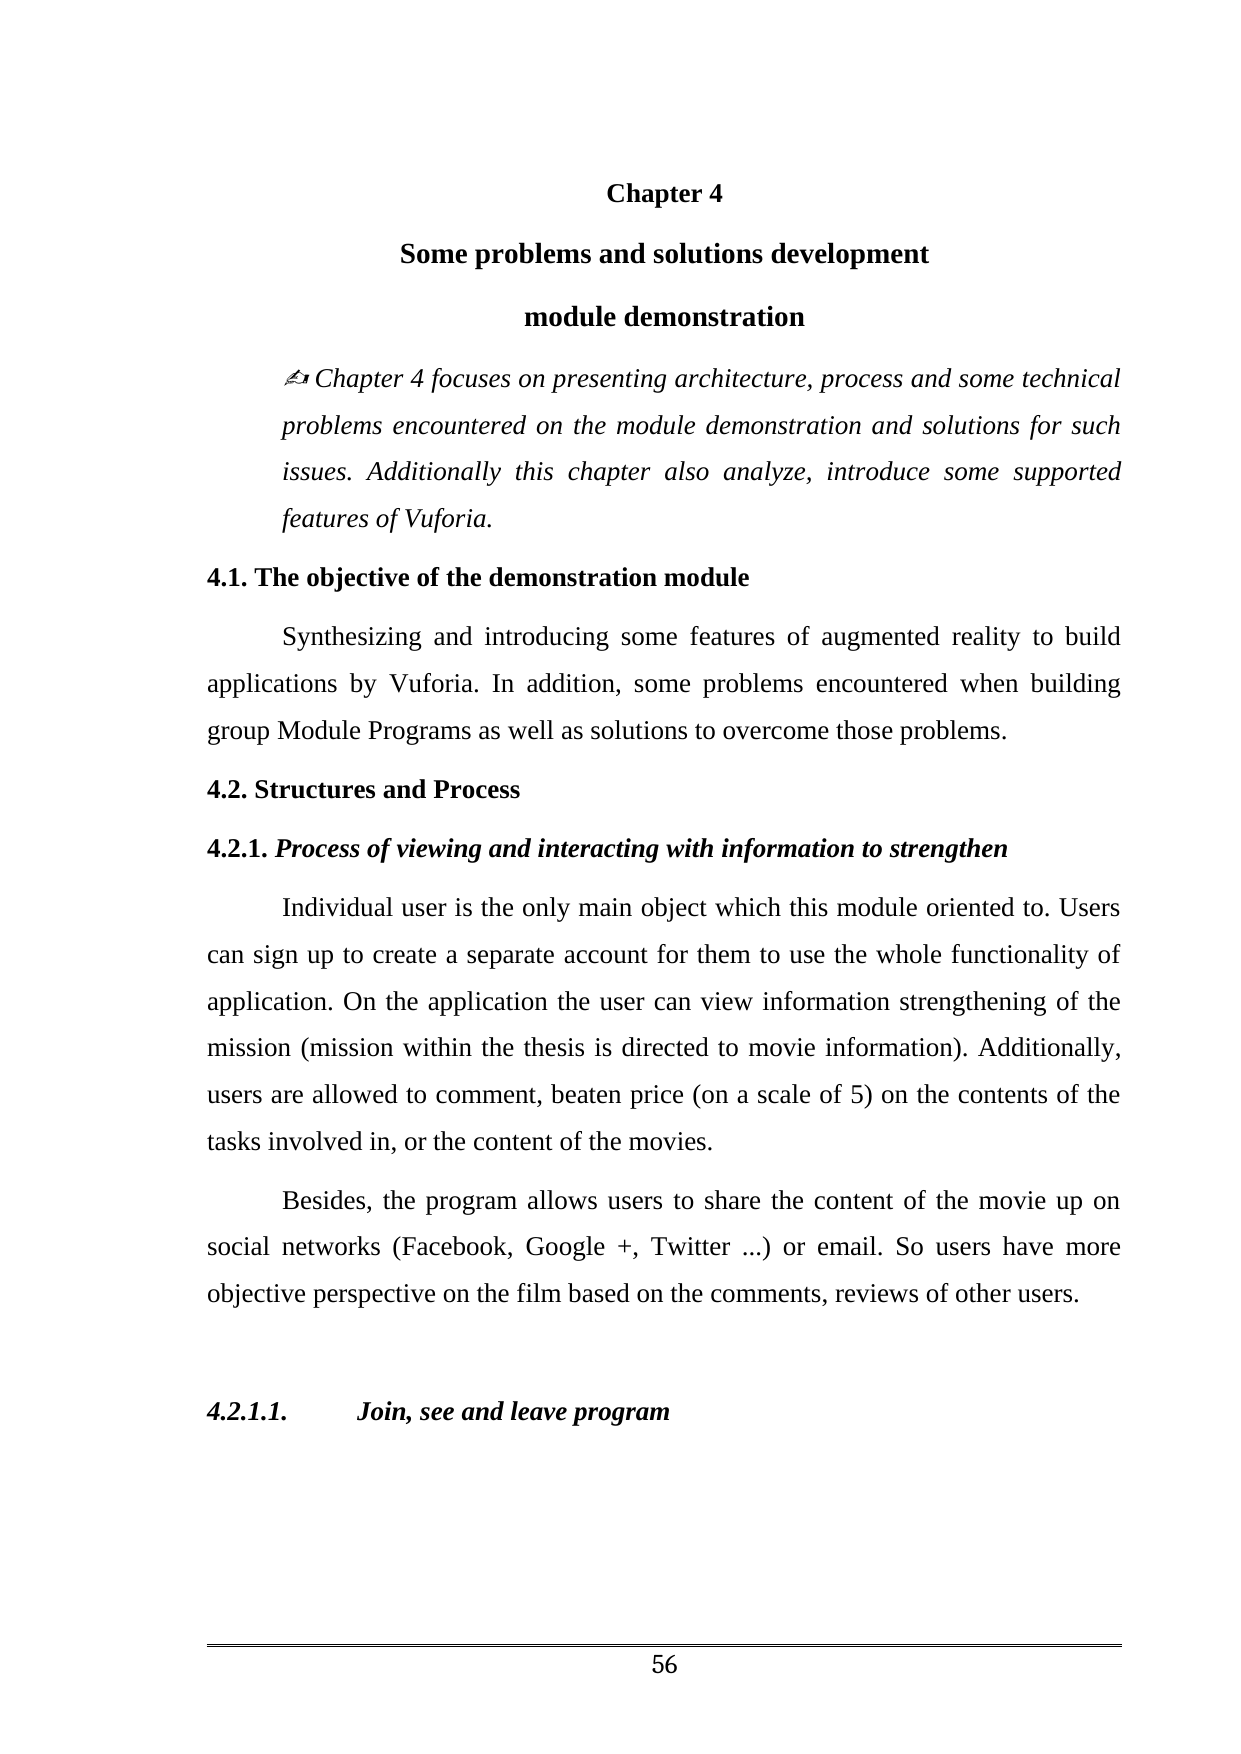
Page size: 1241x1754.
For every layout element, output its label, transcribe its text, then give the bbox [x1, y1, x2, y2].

text Besides, the program allows users to share the content of the movie up on social networks (Facebook, Google +, Twitter ...) or email. So users have more objective perspective on the film based on the comments, reviews of other users. [207, 1184, 1122, 1308]
text Individual user is the only main object which this module oriented to. Users can sign up to create a separate account for them to use the whole functionality of application. On the application the user can view information strengthening of the mission (mission within the thesis is directed to movie information). Additionally, users are allowed to comment, beaten price (on a scale of 5) on the contents of the tasks involved in, or the content of the movies. [207, 891, 1122, 1156]
text module demonstration [207, 299, 1122, 333]
text Chapter 4 [207, 177, 1122, 208]
text 4.2.1.1. Join, see and leave program [207, 1395, 1122, 1427]
text 4.2.1. Process of viewing and interacting with information to strengthen [207, 832, 1122, 863]
text Synthesizing and introducing some features of augmented reality to build applications by Vuforia. In addition, some problems encountered when building group Module Programs as well as solutions to overcome those problems. [207, 620, 1122, 745]
text 4.1. The objective of the demonstration module [207, 561, 1122, 592]
text Some problems and solutions development [207, 236, 1122, 270]
text Chapter 4 focuses on presenting architecture, process and some technical problems encountered on the module demonstration and solutions for such issues. Additionally this chapter also analyze, introduce some supported features of Vuforia. [282, 362, 1122, 533]
text 4.2. Structures and Process [207, 773, 1122, 804]
